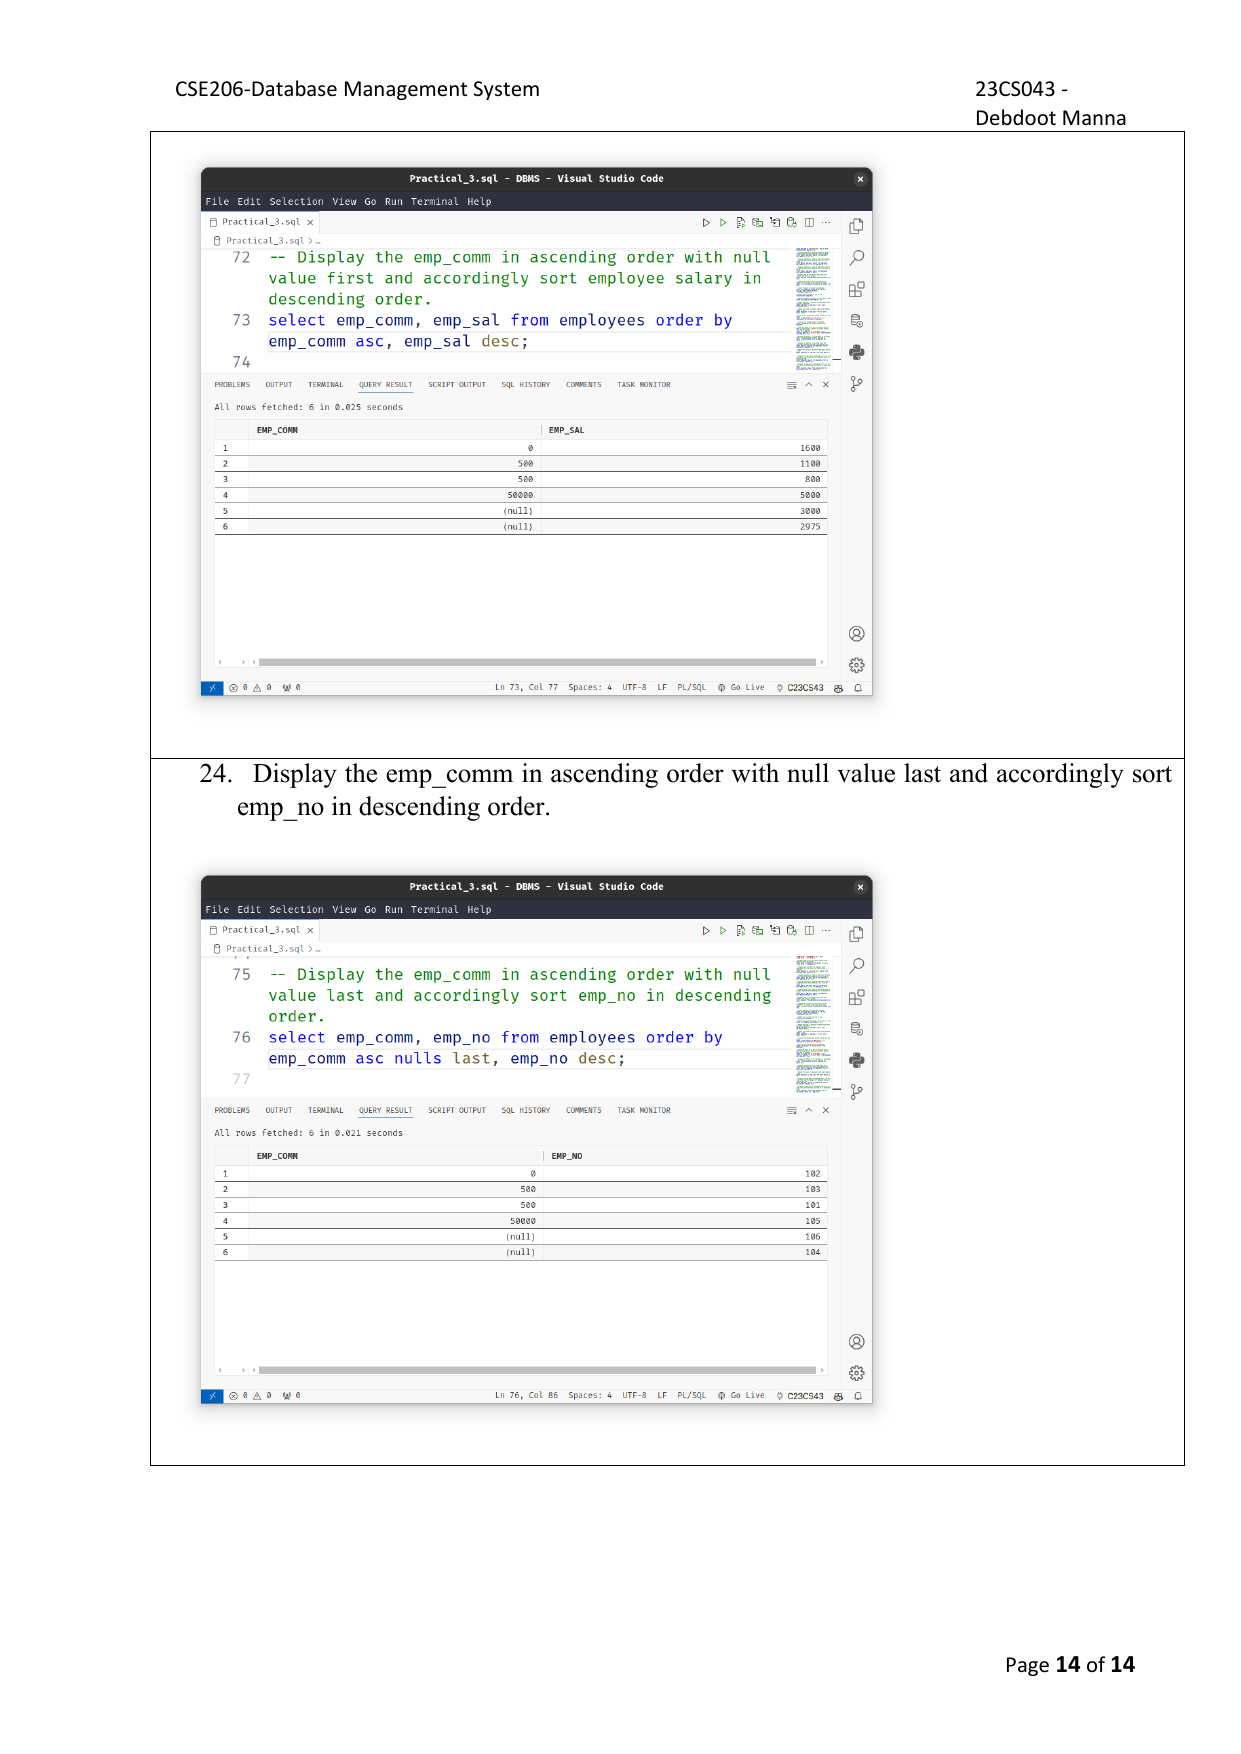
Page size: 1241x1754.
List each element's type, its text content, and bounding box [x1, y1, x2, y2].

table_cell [151, 132, 1184, 757]
picture [161, 840, 912, 1447]
picture [161, 132, 912, 739]
table_cell Display the emp_comm in ascending order with null value last and accordingly sort emp_no in descending order. [151, 759, 1184, 1465]
